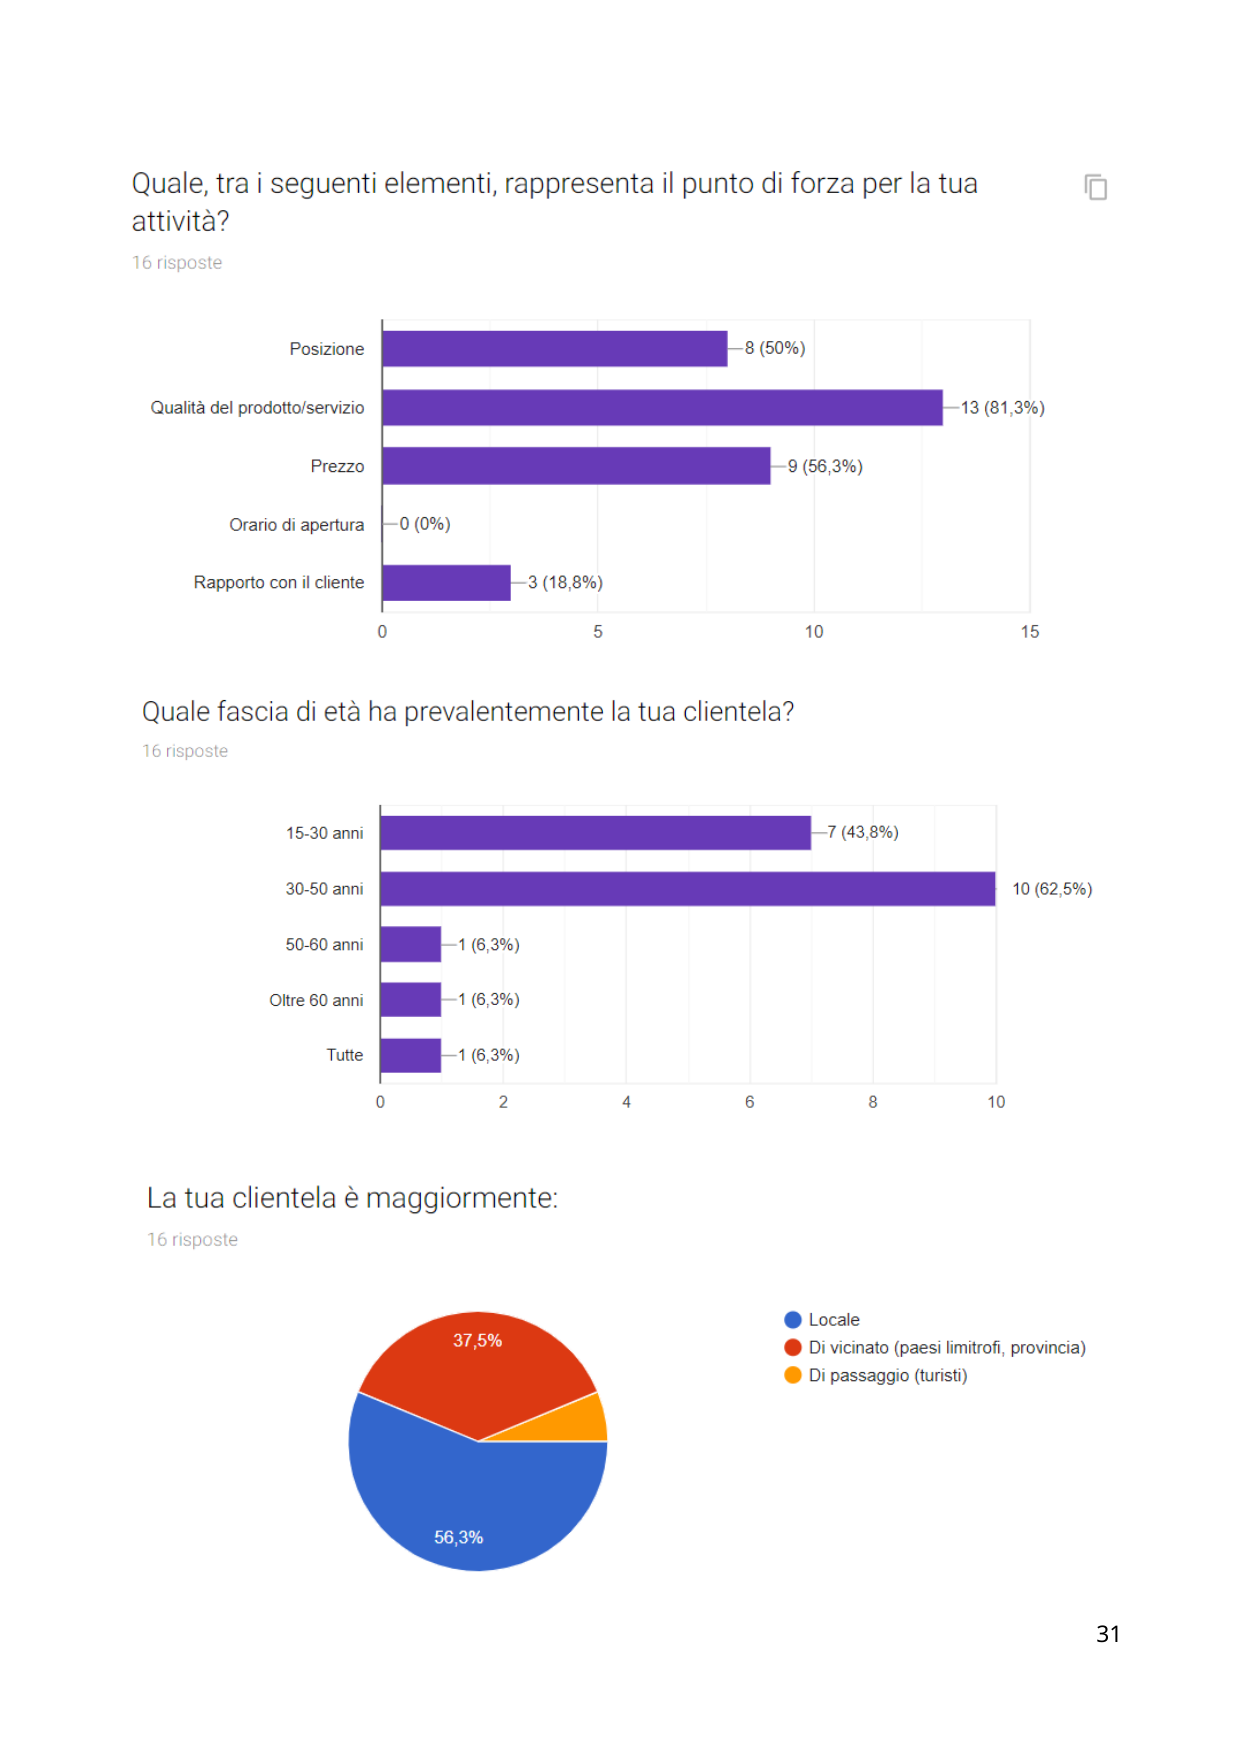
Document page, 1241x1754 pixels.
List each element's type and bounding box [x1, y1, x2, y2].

picture [118, 1160, 1123, 1606]
picture [118, 688, 1123, 1158]
picture [118, 147, 1123, 686]
